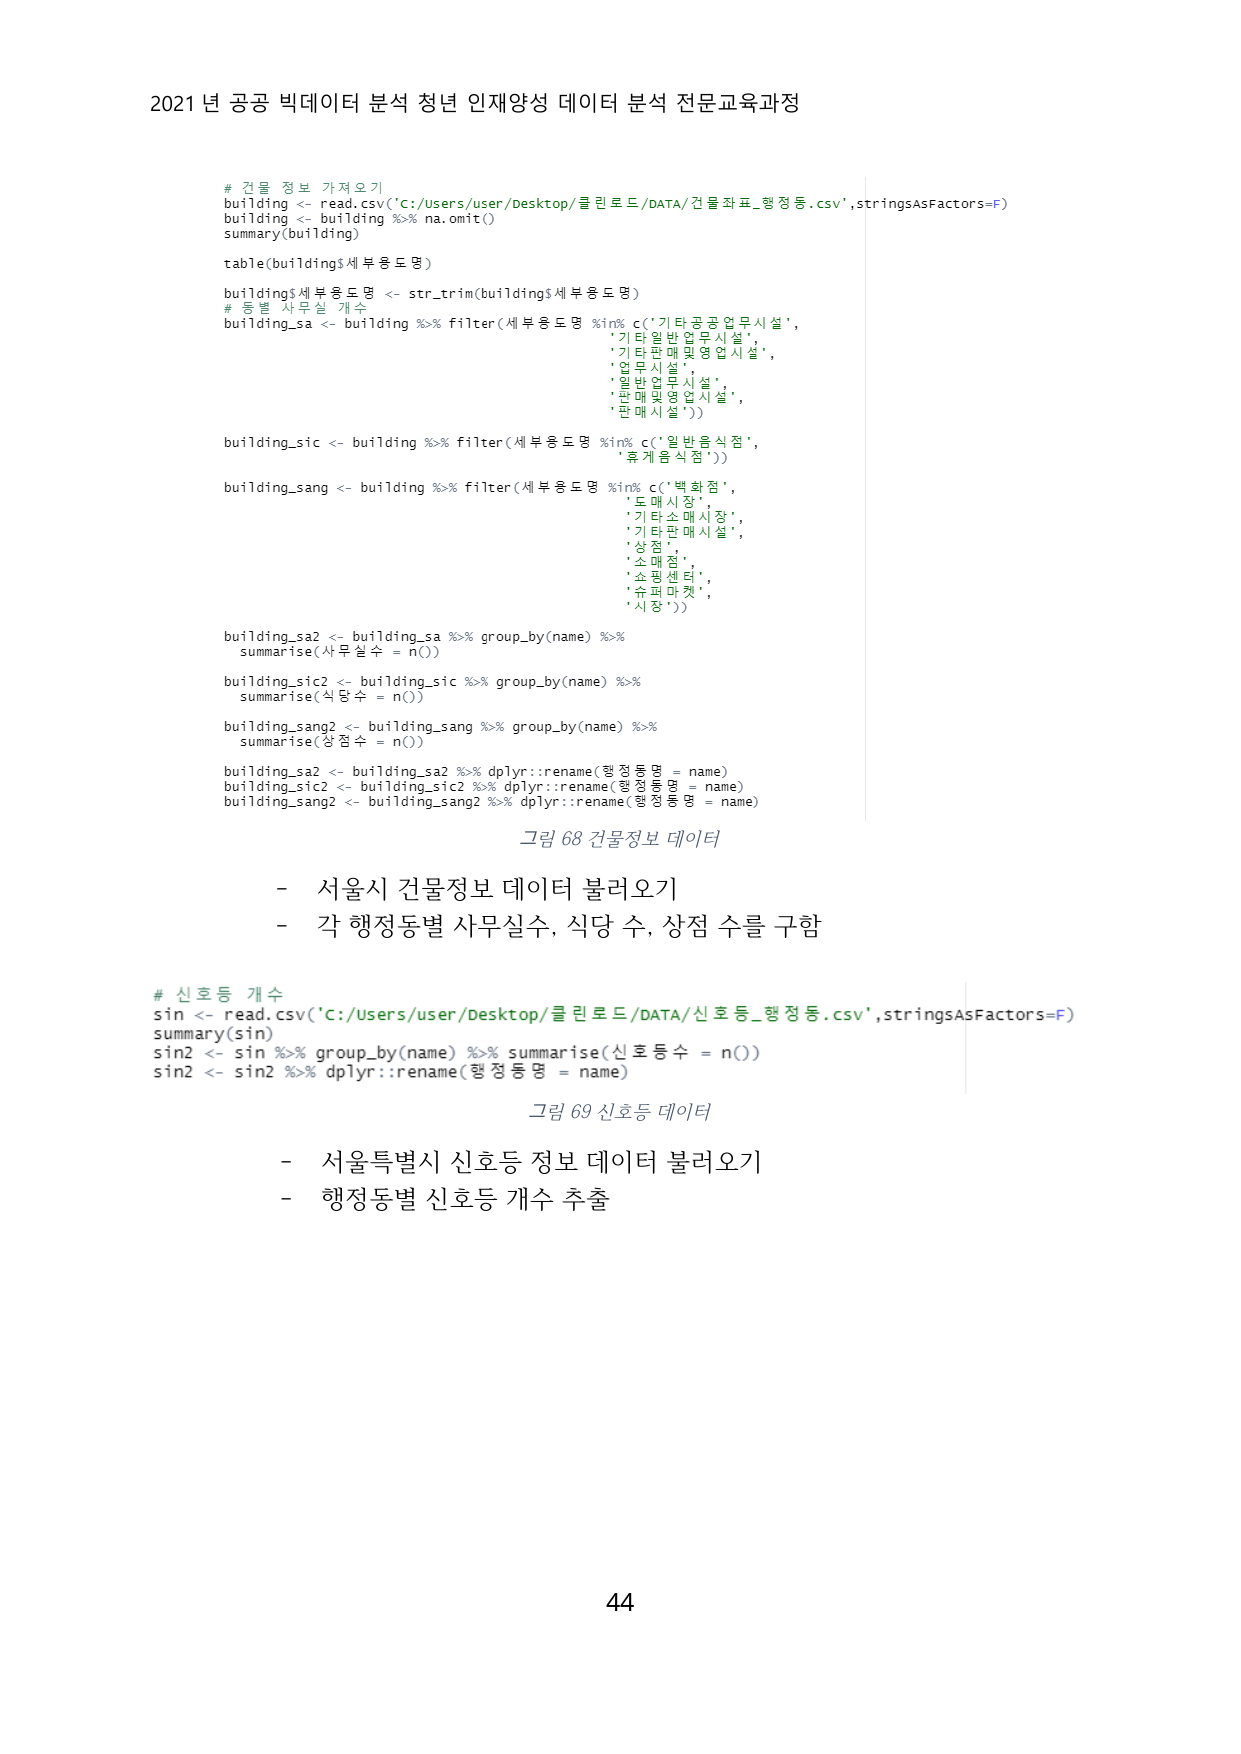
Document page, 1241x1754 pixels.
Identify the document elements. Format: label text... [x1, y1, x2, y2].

picture [221, 177, 1020, 821]
text 그림 69 신호등 데이터 [150, 1098, 1090, 1123]
list 서울시 건물정보 데이터 불러오기 [275, 871, 1090, 903]
list 각 행정동별 사무실수, 식당 수, 상점 수를 구함 [275, 908, 1090, 941]
list 서울특별시 신호등 정보 데이터 불러오기 [279, 1144, 1090, 1176]
text 그림 68 건물정보 데이터 [150, 826, 1090, 850]
list 행정동별 신호등 개수 추출 [279, 1181, 1090, 1213]
picture [151, 982, 1089, 1094]
